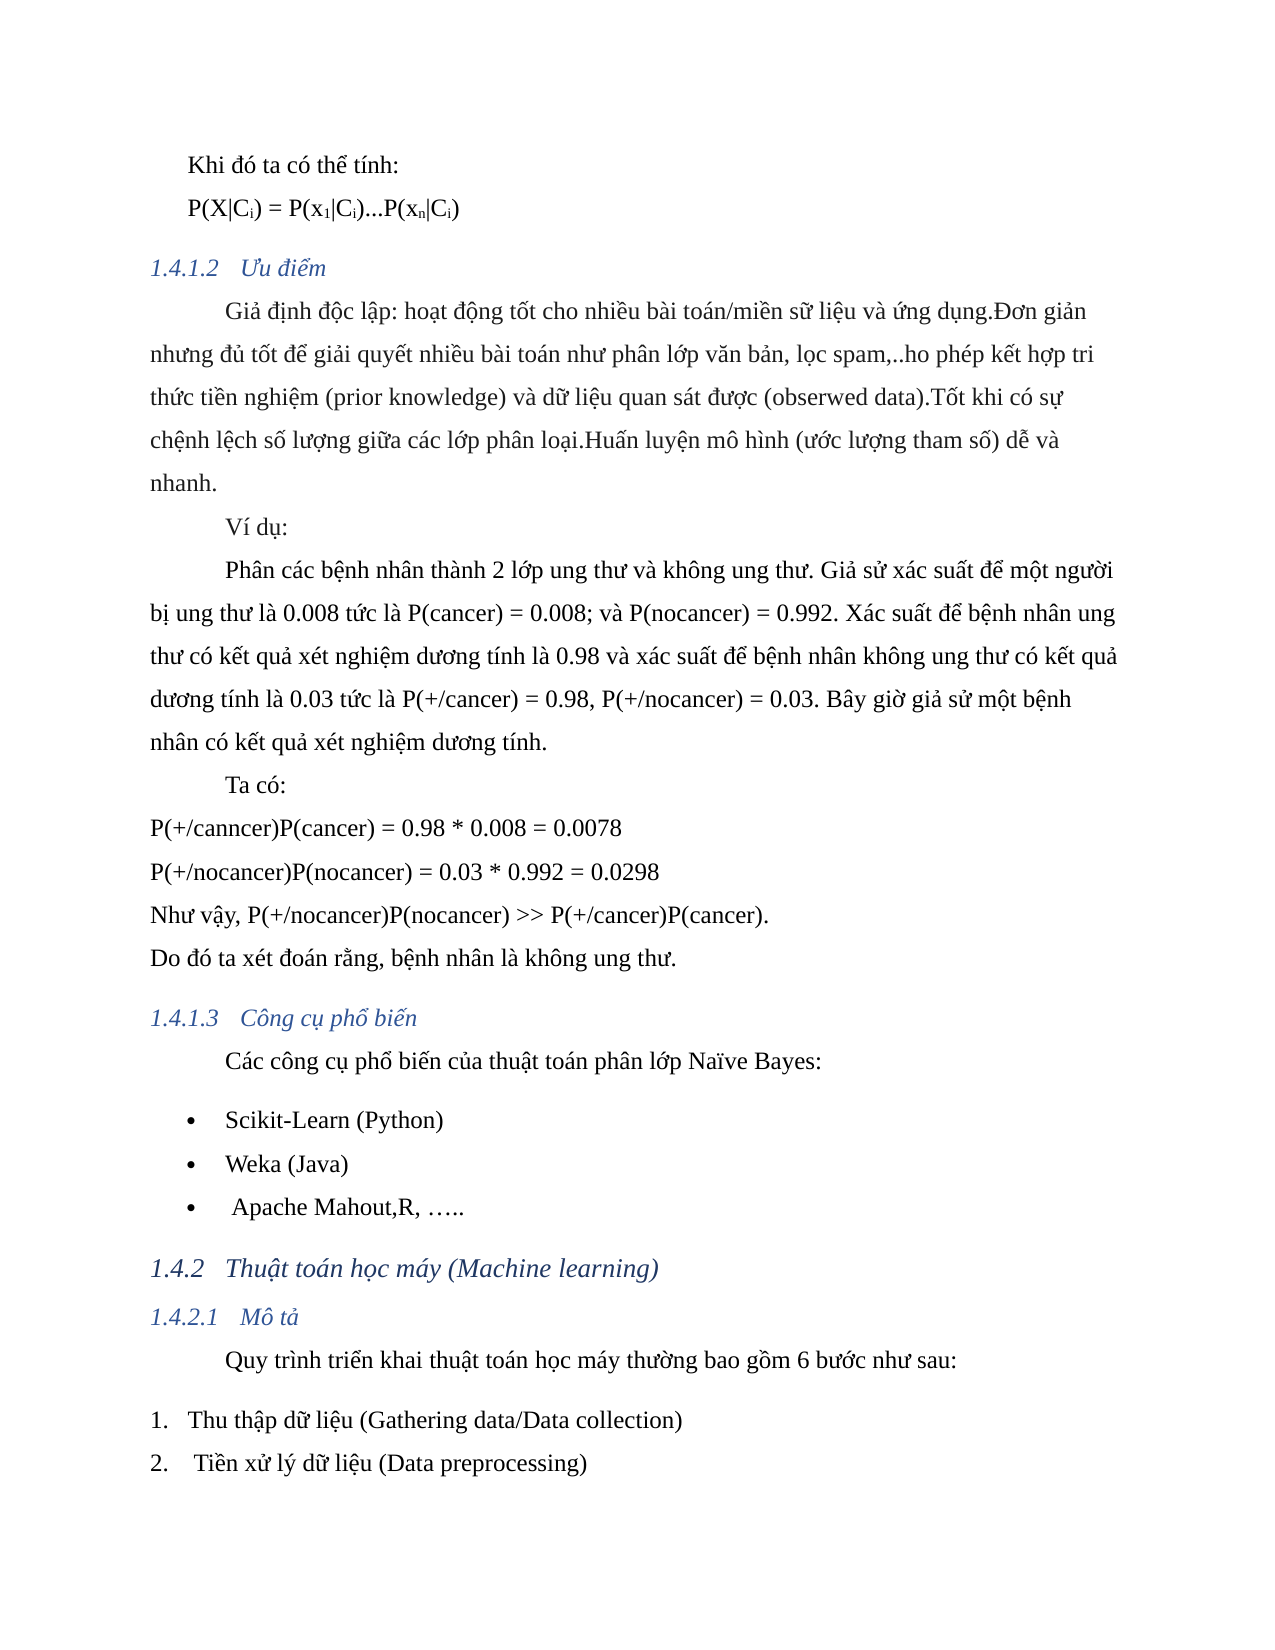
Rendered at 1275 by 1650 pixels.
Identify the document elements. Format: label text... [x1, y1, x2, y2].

list Apache Mahout,R, ….. [187, 1192, 1125, 1221]
list Tiền xử lý dữ liệu (Data preprocessing) [150, 1448, 1125, 1477]
list Thu thập dữ liệu (Gathering data/Data collection) [150, 1405, 1125, 1434]
text Quy trình triển khai thuật toán học máy thường bao gồm 6 bước như sau: [150, 1346, 1125, 1374]
subtitle Thuật toán học máy (Machine learning) [150, 1252, 1125, 1283]
list Scikit-Learn (Python) [187, 1106, 1125, 1134]
subtitle Mô tả [150, 1302, 1125, 1331]
text Ví dụ: [150, 512, 1125, 540]
text Ta có: P(+/canncer)P(cancer) = 0.98 * 0.008 = 0.0078 P(+/nocancer)P(nocancer) = 0.03 * 0.992 = 0.0298 Như vậy, P(+/nocancer)P(nocancer) >> P(+/cancer)P(cancer). Do đó ta xét đoán rằng, bệnh nhân là không ung thư. [150, 770, 1125, 972]
text Giả định độc lập: hoạt động tốt cho nhiều bài toán/miền sữ liệu và ứng dụng.Đơn giản nhưng đủ tốt để giải quyết nhiều bài toán như phân lớp văn bản, lọc spam,..ho phép kết hợp tri thức tiền nghiệm (prior knowledge) và dữ liệu quan sát được (obserwed data).Tốt khi có sự chệnh lệch số lượng giữa các lớp phân loại.Huấn luyện mô hình (ước lượng tham số) dễ và nhanh. [150, 296, 1125, 497]
text Phân các bệnh nhân thành 2 lớp ung thư và không ung thư. Giả sử xác suất để một người bị ung thư là 0.008 tức là P(cancer) = 0.008; và P(nocancer) = 0.992. Xác suất để bệnh nhân ung thư có kết quả xét nghiệm dương tính là 0.98 và xác suất để bệnh nhân không ung thư có kết quả dương tính là 0.03 tức là P(+/cancer) = 0.98, P(+/nocancer) = 0.03. Bây giờ giả sử một bệnh nhân có kết quả xét nghiệm dương tính. [150, 555, 1125, 756]
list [150, 150, 1125, 222]
text Các công cụ phổ biến của thuật toán phân lớp Naïve Bayes: [150, 1046, 1125, 1074]
subtitle Ưu điểm [150, 253, 1125, 282]
list Weka (Java) [187, 1149, 1125, 1177]
subtitle Công cụ phổ biến [150, 1003, 1125, 1031]
